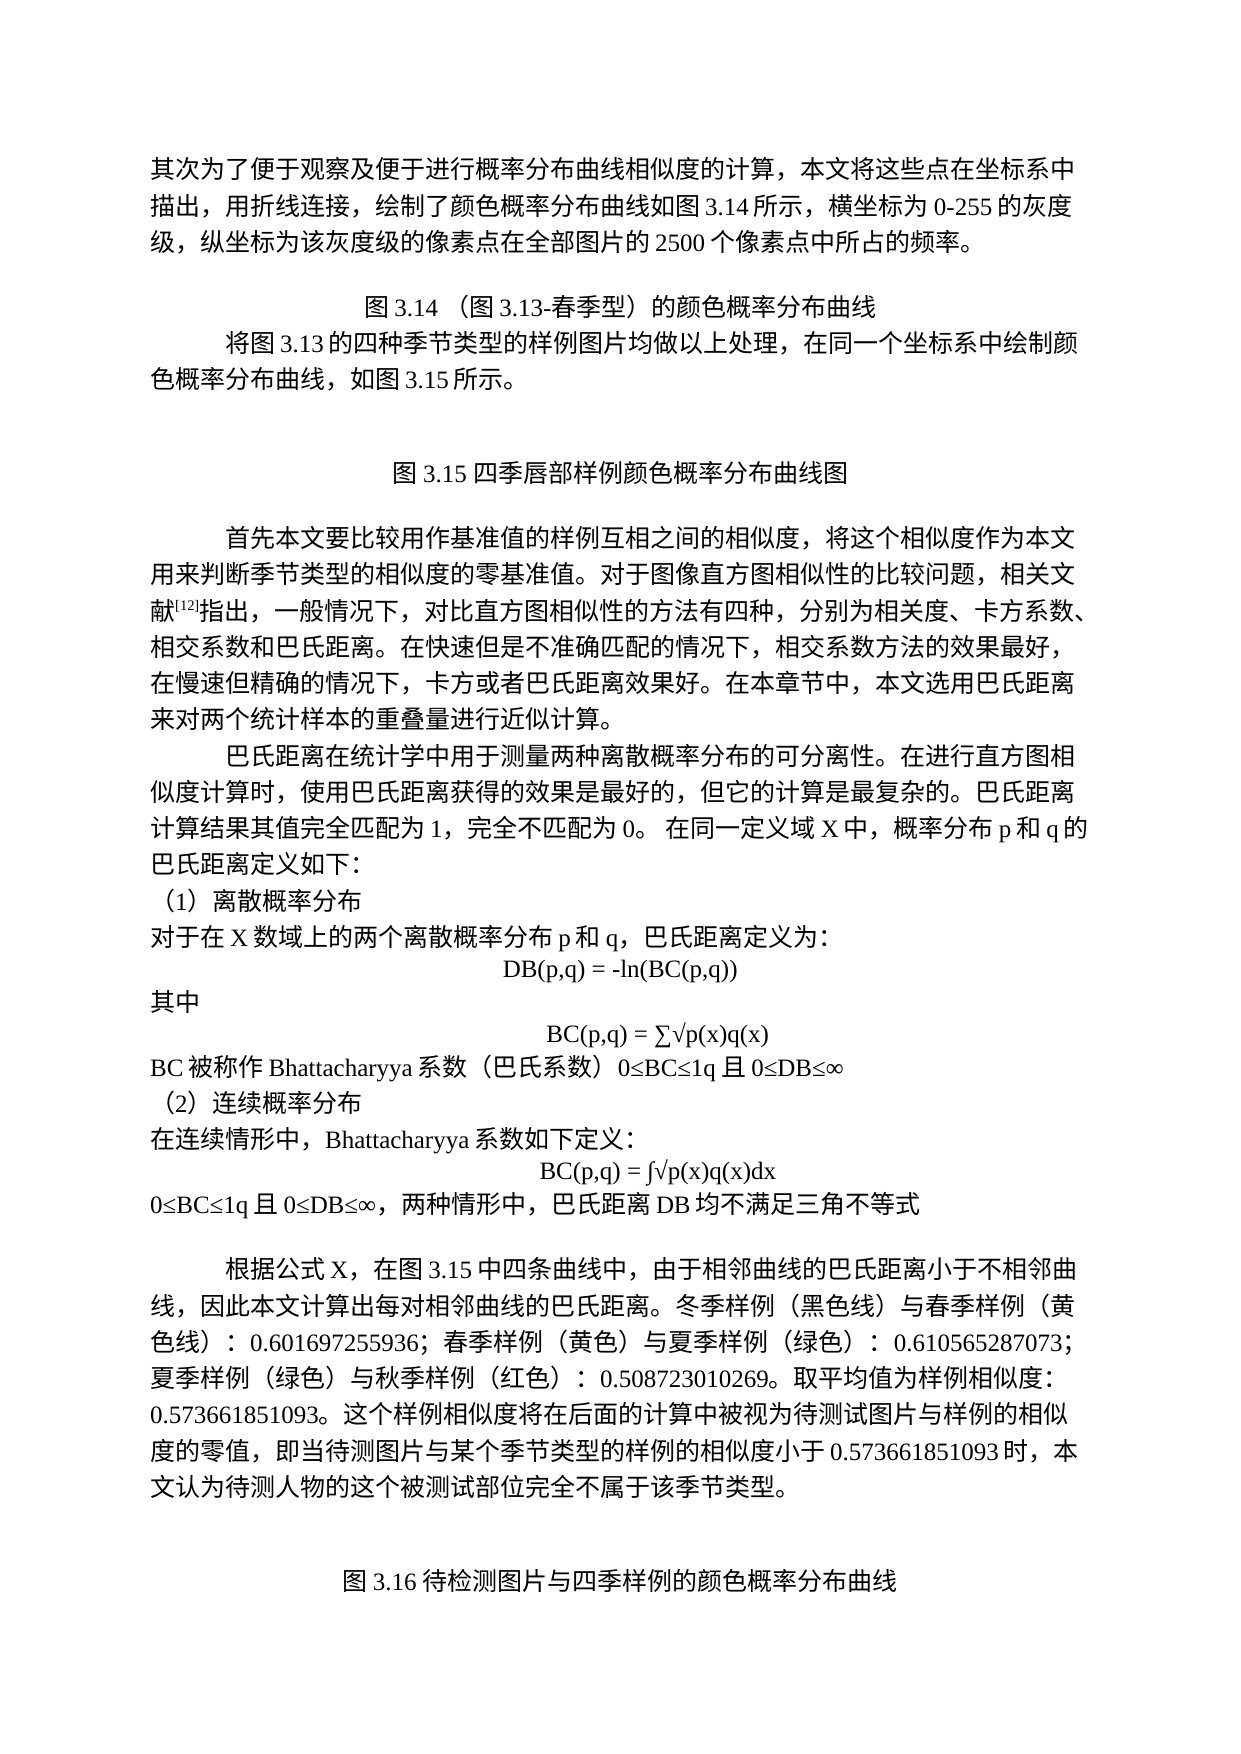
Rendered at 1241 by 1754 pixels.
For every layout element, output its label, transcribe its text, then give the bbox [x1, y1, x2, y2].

text 将图3.13的四种季节类型的样例图片均做以上处理，在同一个坐标系中绘制颜色概率分布曲线，如图3.15所示。 [150, 324, 1090, 396]
text BC被称作Bhattacharyya系数（巴氏系数）0≤BC≤1q且0≤DB≤∞ [150, 1047, 1090, 1084]
text （1）离散概率分布 [150, 881, 1090, 917]
text 根据公式X，在图3.15中四条曲线中，由于相邻曲线的巴氏距离小于不相邻曲线，因此本文计算出每对相邻曲线的巴氏距离。冬季样例（黑色线）与春季样例（黄色线）：0.601697255936；春季样例（黄色）与夏季样例（绿色）：0.610565287073；夏季样例（绿色）与秋季样例（红色）：0.508723010269。取平均值为样例相似度：0.573661851093。这个样例相似度将在后面的计算中被视为待测试图片与样例的相似度的零值，即当待测图片与某个季节类型的样例的相似度小于0.573661851093时，本文认为待测人物的这个被测试部位完全不属于该季节类型。 [150, 1250, 1090, 1504]
text 巴氏距离在统计学中用于测量两种离散概率分布的可分离性。在进行直方图相似度计算时，使用巴氏距离获得的效果是最好的，但它的计算是最复杂的。巴氏距离计算结果其值完全匹配为1，完全不匹配为0。 在同一定义域X中，概率分布p和q的巴氏距离定义如下： [150, 736, 1090, 881]
text 0≤BC≤1q且0≤DB≤∞，两种情形中，巴氏距离DB均不满足三角不等式 [150, 1185, 1090, 1221]
text BC(p,q) = ∑√p(x)q(x) [150, 1019, 1090, 1047]
text 首先本文要比较用作基准值的样例互相之间的相似度，将这个相似度作为本文用来判断季节类型的相似度的零基准值。对于图像直方图相似性的比较问题，相关文献[12]指出，一般情况下，对比直方图相似性的方法有四种，分别为相关度、卡方系数、相交系数和巴氏距离。在快速但是不准确匹配的情况下，相交系数方法的效果最好，在慢速但精确的情况下，卡方或者巴氏距离效果好。在本章节中，本文选用巴氏距离来对两个统计样本的重叠量进行近似计算。 [150, 519, 1090, 736]
text 图 3.15 四季唇部样例颜色概率分布曲线图 [150, 454, 1090, 490]
text 图3.16 待检测图片与四季样例的颜色概率分布曲线 [150, 1561, 1090, 1597]
text DB(p,q) = -ln(BC(p,q)) [150, 954, 1090, 982]
text 对于在X数域上的两个离散概率分布p和q，巴氏距离定义为： [150, 917, 1090, 954]
text 在连续情形中，Bhattacharyya系数如下定义： [150, 1120, 1090, 1156]
text （2）连续概率分布 [150, 1084, 1090, 1120]
text 图3.14 （图3.13-春季型）的颜色概率分布曲线 [150, 287, 1090, 324]
text 其次为了便于观察及便于进行概率分布曲线相似度的计算，本文将这些点在坐标系中描出，用折线连接，绘制了颜色概率分布曲线如图3.14所示，横坐标为0-255的灰度级，纵坐标为该灰度级的像素点在全部图片的2500个像素点中所占的频率。 [150, 150, 1090, 259]
text 其中 [150, 982, 1090, 1019]
text BC(p,q) = ∫√p(x)q(x)dx [150, 1156, 1090, 1185]
